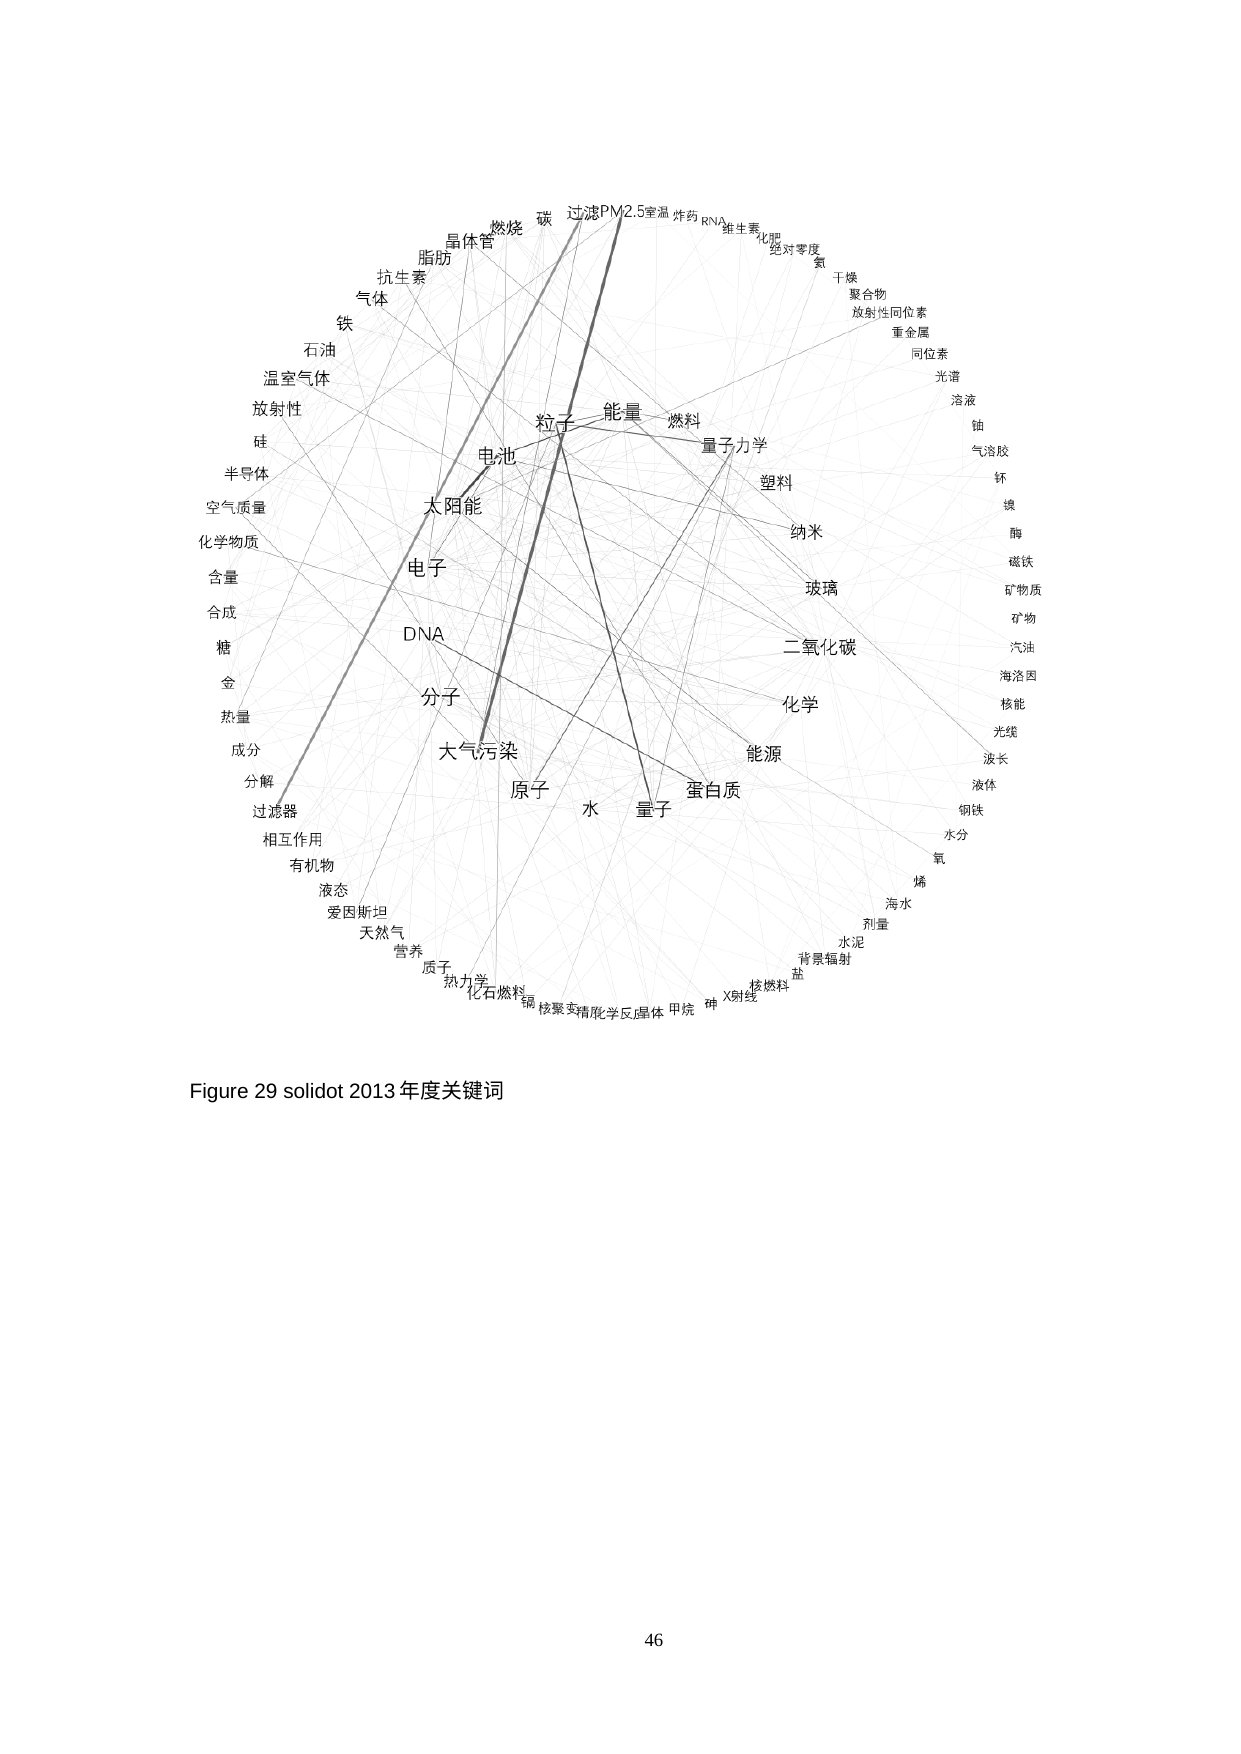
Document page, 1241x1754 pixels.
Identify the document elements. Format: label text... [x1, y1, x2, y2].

picture [189, 179, 1055, 1045]
